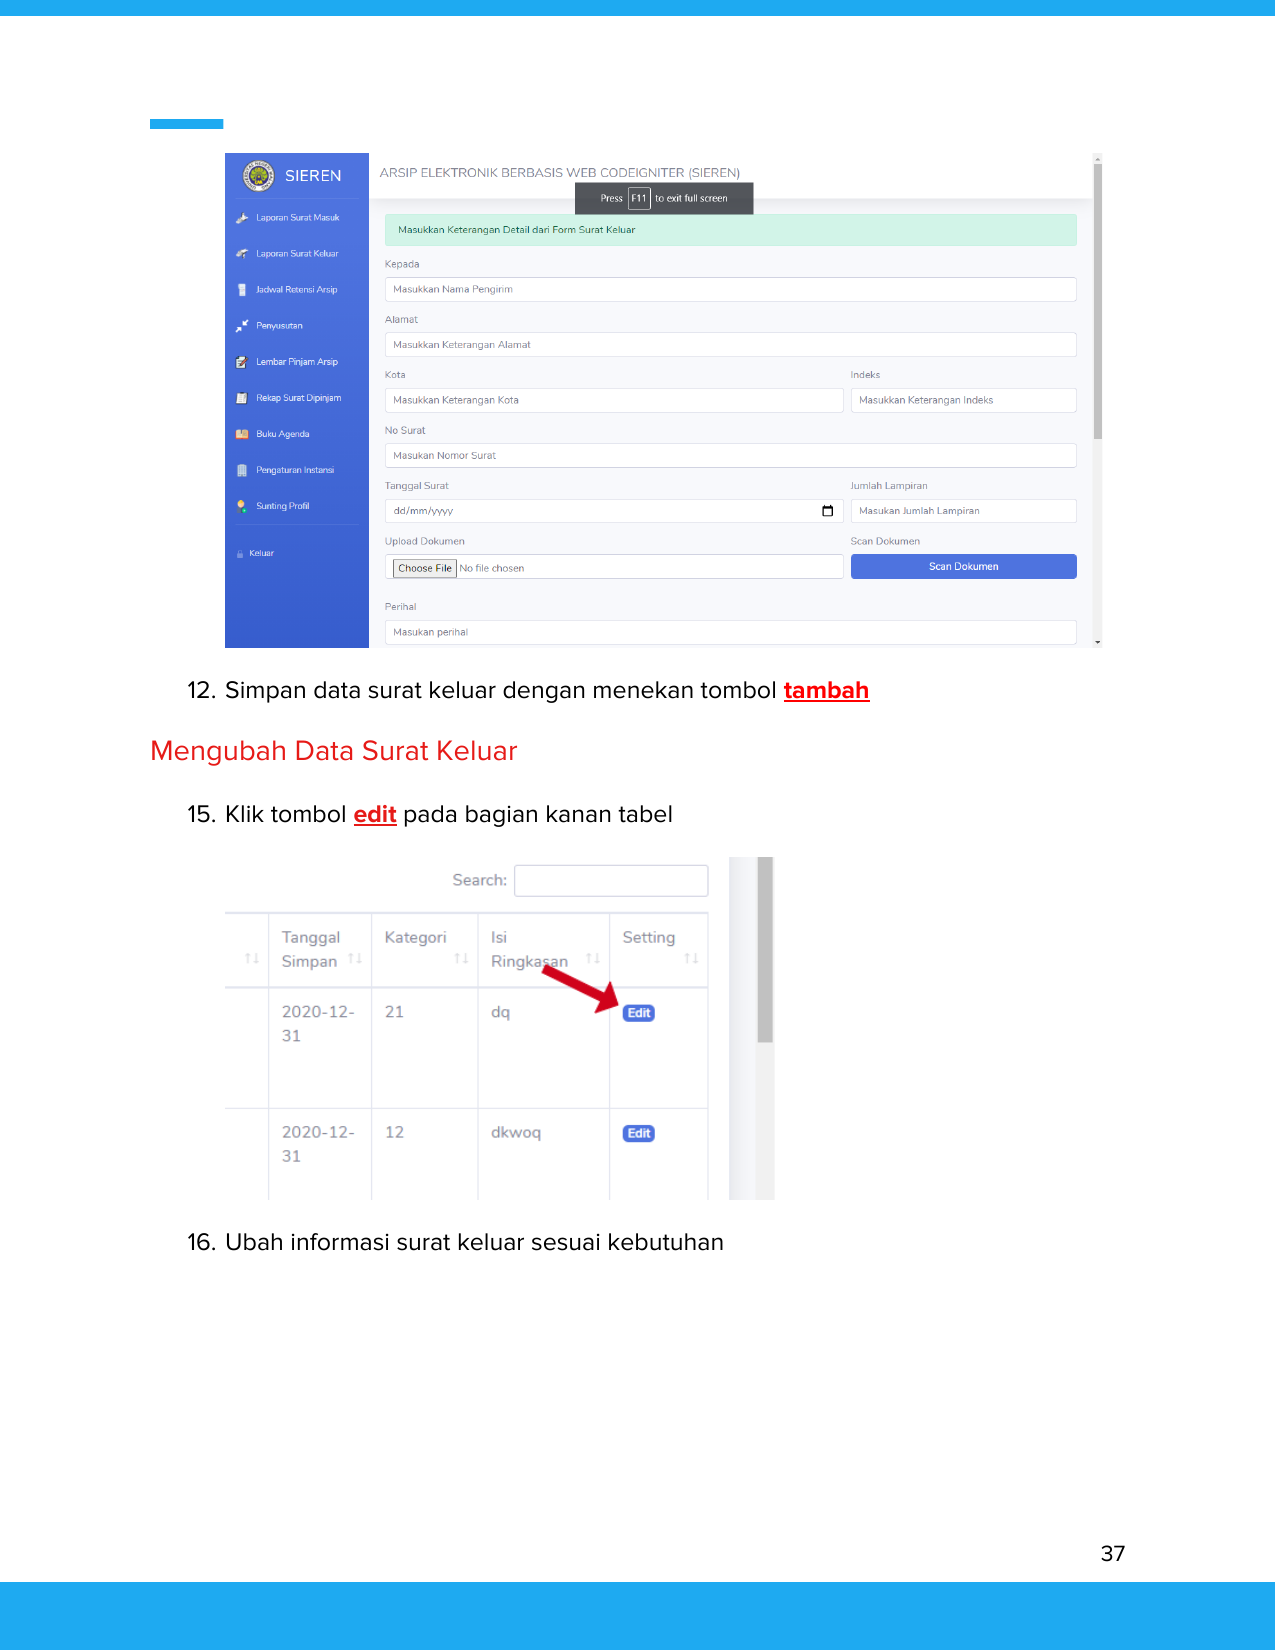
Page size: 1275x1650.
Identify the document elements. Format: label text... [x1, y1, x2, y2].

subtitle Mengubah Data Surat Keluar [150, 734, 1125, 769]
list Simpan data surat keluar dengan menekan tombol tambah [187, 675, 1125, 705]
list Ubah informasi surat keluar sesuai kebutuhan [187, 1227, 1125, 1257]
picture [225, 153, 1103, 648]
picture [0, 1582, 1275, 1650]
list Klik tombol edit pada bagian kanan tabel [187, 799, 1125, 829]
picture [150, 119, 224, 129]
picture [0, 0, 1275, 16]
picture [225, 857, 775, 1200]
